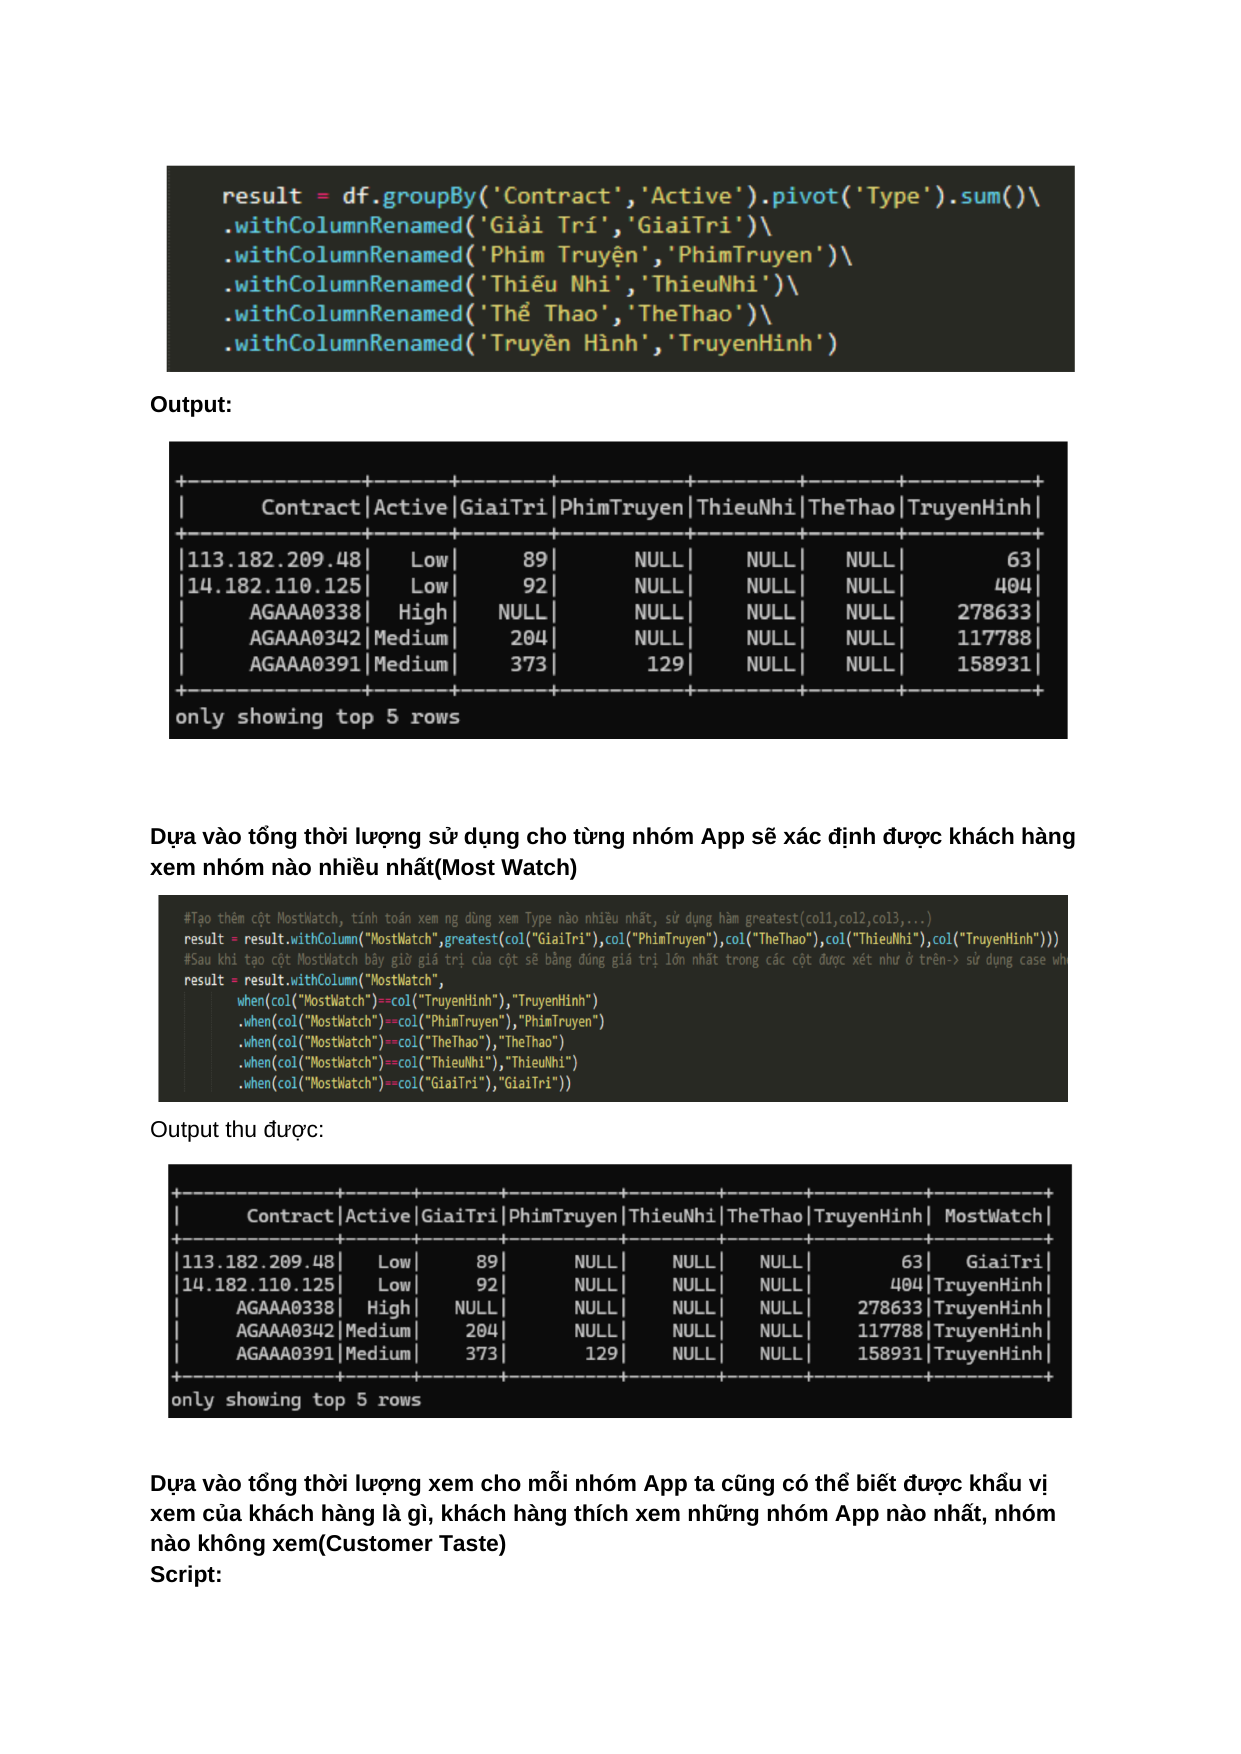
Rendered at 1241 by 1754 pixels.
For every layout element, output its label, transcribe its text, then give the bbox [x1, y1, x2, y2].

text Output: [150, 391, 1090, 418]
text Dựa vào tổng thời lượng sử dụng cho từng nhóm App sẽ xác định được khách hàng xem nhóm nào nhiều nhất(Most Watch) [150, 823, 1090, 880]
picture [150, 1146, 1091, 1436]
text Output thu được: [150, 1116, 1090, 1142]
text Script: [150, 1561, 1090, 1587]
picture [150, 883, 1075, 1113]
picture [150, 150, 1091, 388]
picture [150, 421, 1091, 759]
text Dựa vào tổng thời lượng xem cho mỗi nhóm App ta cũng có thể biết được khẩu vị xem của khách hàng là gì, khách hàng thích xem những nhóm App nào nhất, nhóm nào không xem(Customer Taste) [150, 1470, 1090, 1557]
